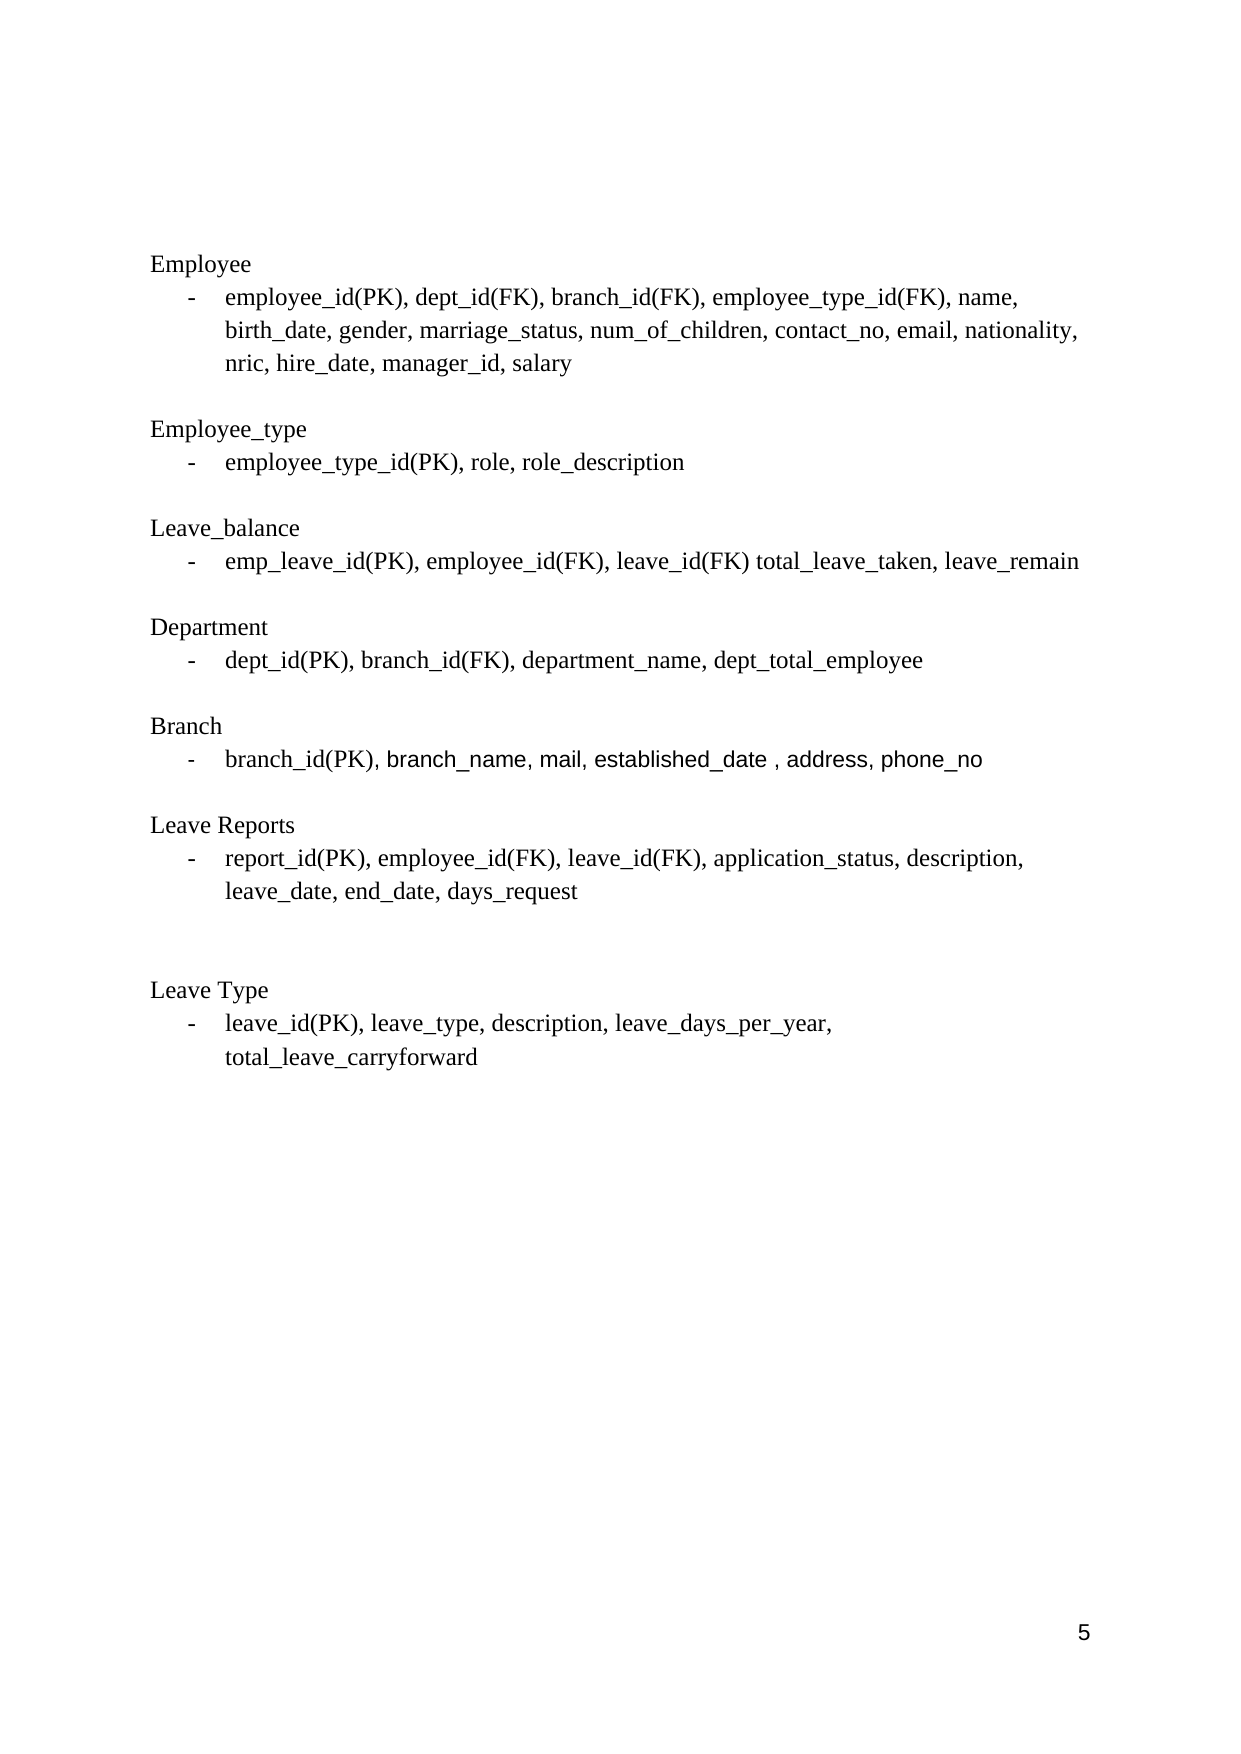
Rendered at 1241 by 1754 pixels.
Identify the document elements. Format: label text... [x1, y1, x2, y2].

list leave_id(PK), leave_type, description, leave_days_per_year, total_leave_carryforward [187, 1008, 1090, 1070]
list employee_type_id(PK), role, role_description [187, 447, 1090, 476]
list dept_id(PK), branch_id(FK), department_name, dept_total_employee [187, 645, 1090, 674]
text Leave Type [150, 976, 1090, 1004]
text Employee [150, 249, 1090, 278]
list employee_id(PK), dept_id(FK), branch_id(FK), employee_type_id(FK), name, birth_date, gender, marriage_status, num_of_children, contact_no, email, nationality, nric, hire_date, manager_id, salary [187, 282, 1090, 377]
list branch_id(PK), branch_name, mail, established_date , address, phone_no [187, 744, 1090, 773]
text Leave_balance [150, 513, 1090, 542]
text Leave Reports [150, 777, 1090, 839]
list emp_leave_id(PK), employee_id(FK), leave_id(FK) total_leave_taken, leave_remain [187, 546, 1090, 575]
text Department [150, 612, 1090, 641]
text Branch [150, 678, 1090, 740]
list report_id(PK), employee_id(FK), leave_id(FK), application_status, description, leave_date, end_date, days_request [187, 843, 1090, 905]
text Employee_type [150, 414, 1090, 443]
